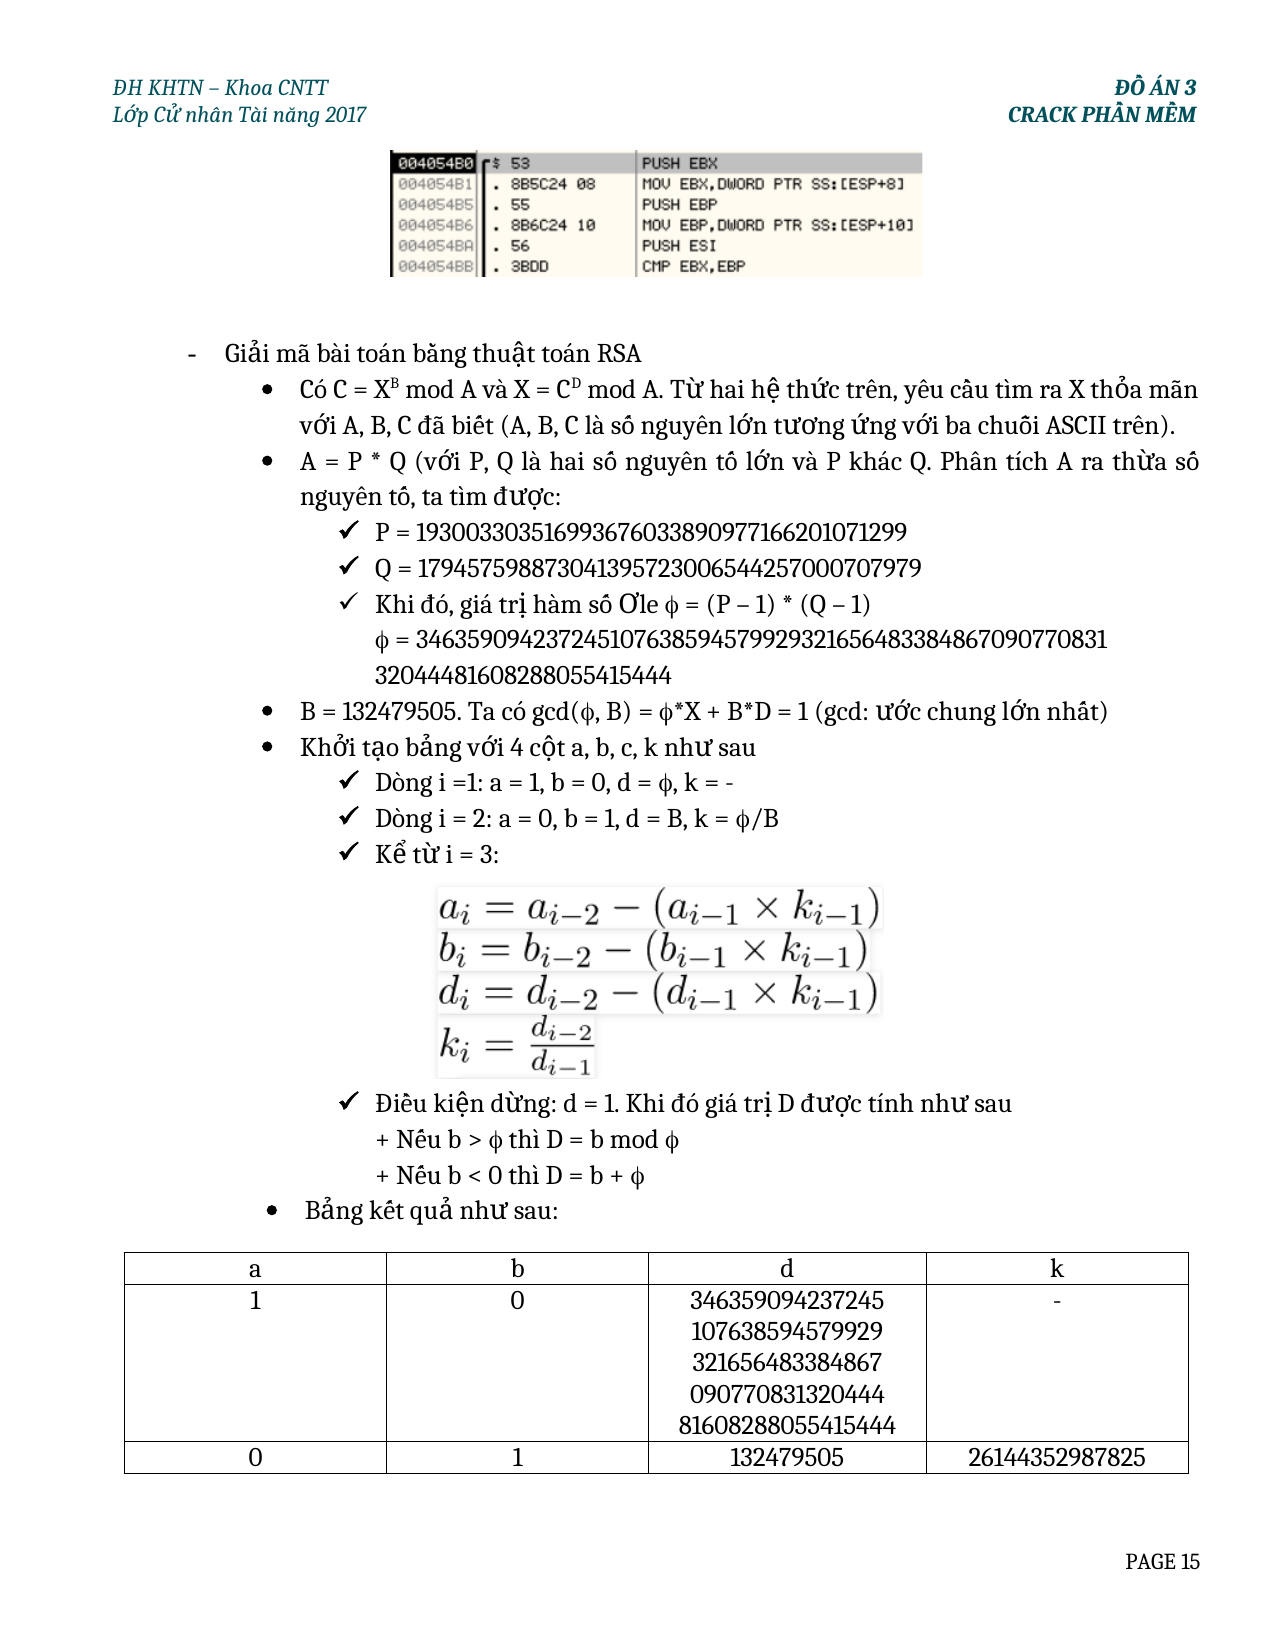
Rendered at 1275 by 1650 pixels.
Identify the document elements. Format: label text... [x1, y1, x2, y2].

list P = 193003303516993676033890977166201071299 [337, 517, 1200, 548]
list Kể từ i = 3: [337, 839, 1200, 870]
list Dòng i =1: a = 1, b = 0, d = , k = - [337, 767, 1200, 798]
list Bảng kết quả như sau: [267, 1195, 1200, 1227]
table_cell 1 [387, 1442, 648, 1473]
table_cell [927, 1442, 1188, 1473]
list Dòng i = 2: a = 0, b = 1, d = B, k = /B [337, 803, 1200, 834]
table_header b [387, 1253, 648, 1284]
picture [390, 150, 923, 277]
table_header d [649, 1253, 926, 1284]
picture [428, 881, 884, 1079]
list + Nếu b > thì D = b mod [375, 1124, 1200, 1155]
table_cell 0 [387, 1285, 648, 1441]
table_header k [927, 1253, 1188, 1284]
list + Nếu b < 0 thì D = b + [375, 1160, 1200, 1191]
table_cell 0 [125, 1442, 386, 1473]
table_cell - [927, 1285, 1188, 1441]
table_cell 1 [125, 1285, 386, 1441]
table_cell 346359094237245 107638594579929 321656483384867 090770831320444 81608288055415444 [649, 1285, 926, 1441]
list Giải mã bài toán bằng thuật toán RSA [187, 337, 1200, 369]
list Khởi tạo bảng với 4 cột a, b, c, k như sau [262, 732, 1200, 763]
list A = P * Q (với P, Q là hai số nguyên tố lớn và P khác Q. Phân tích A ra thừa số nguyên tố, ta tìm được: [262, 446, 1200, 513]
list Khi đó, giá trị hàm số Ơle = (P – 1) * (Q – 1) [337, 589, 1200, 620]
list Q = 179457598873041395723006544257000707979 [337, 553, 1200, 584]
list Có C = XB mod A và X = CD mod A. Từ hai hệ thức trên, yêu cầu tìm ra X thỏa mãn với A, B, C đã biết (A, B, C là số nguyên lớn tương ứng với ba chuỗi ASCII trên). [262, 374, 1200, 441]
list = 346359094237245107638594579929321656483384867090770831 32044481608288055415444 [375, 624, 1200, 691]
table_header a [125, 1253, 386, 1284]
table_cell 132479505 [649, 1442, 926, 1473]
list B = 132479505. Ta có gcd(, B) = *X + B*D = 1 (gcd: ước chung lớn nhất) [262, 696, 1200, 727]
